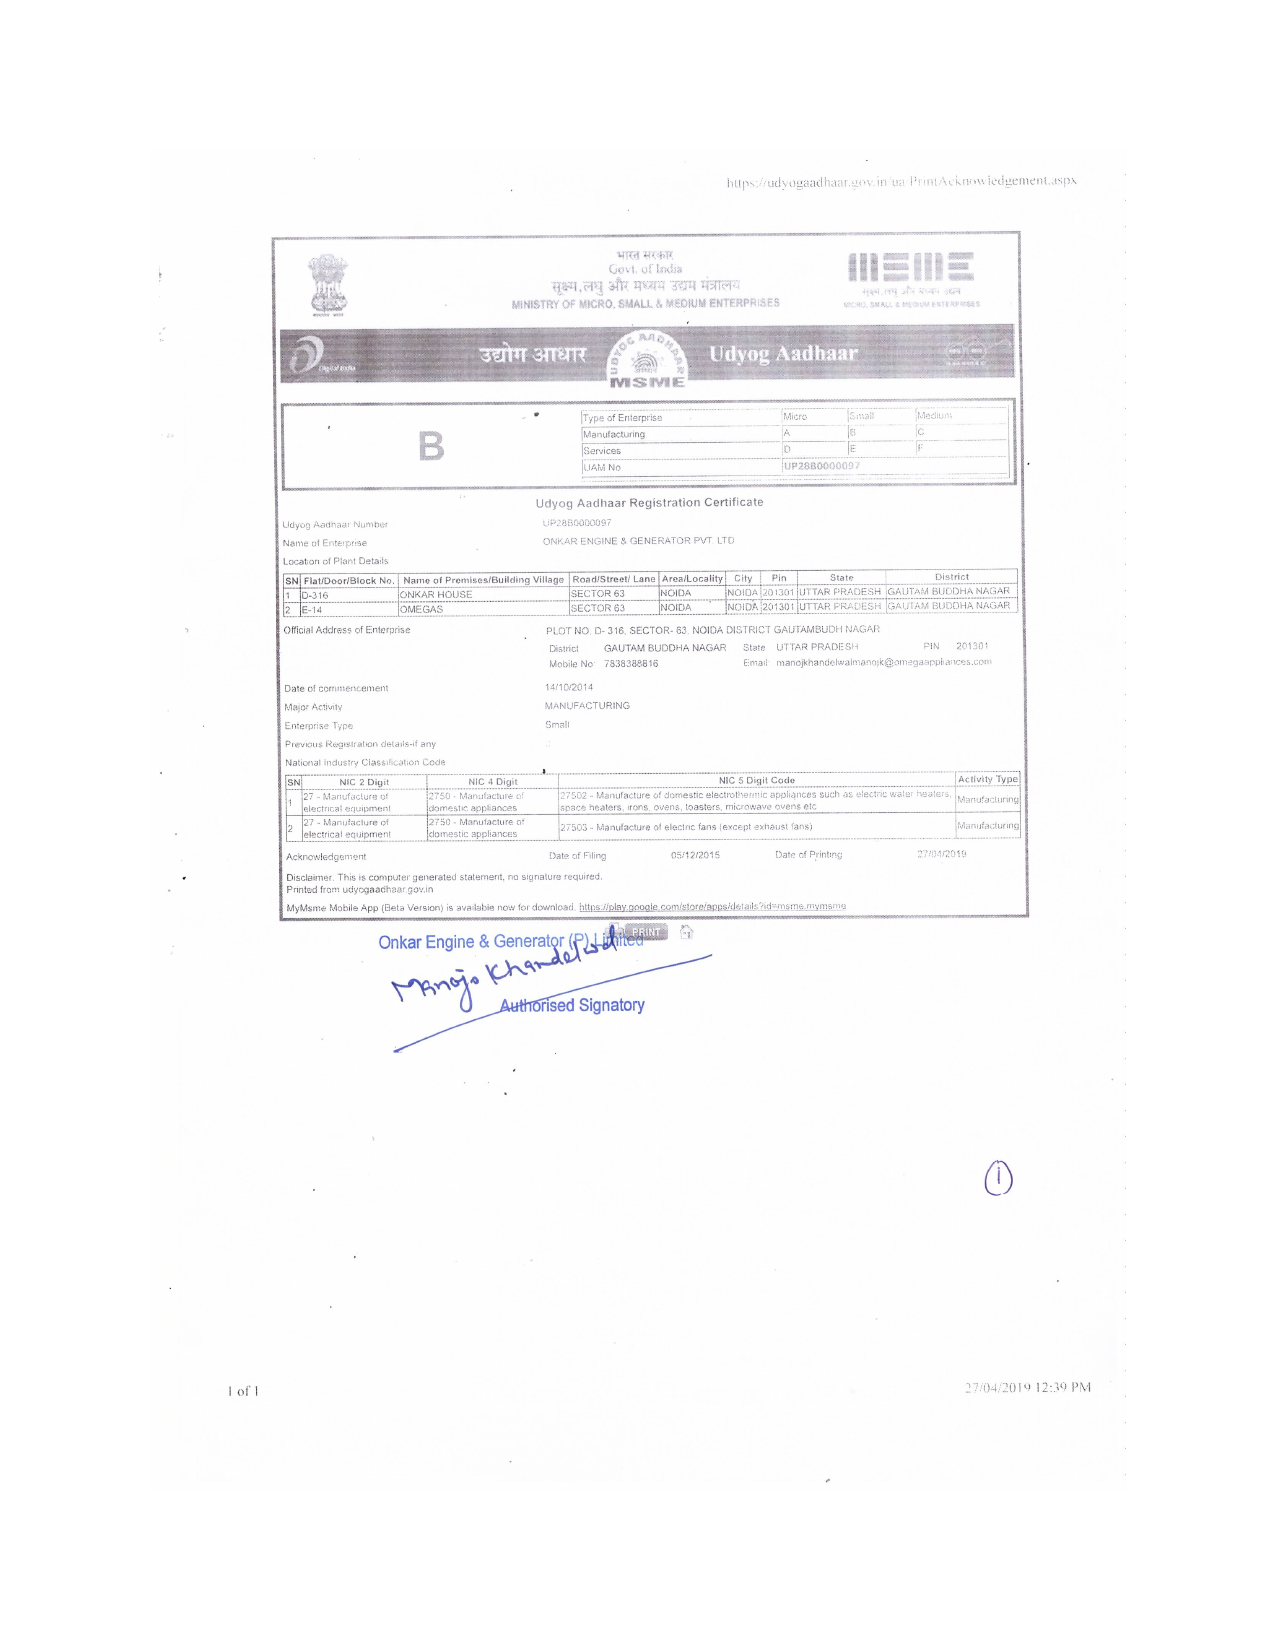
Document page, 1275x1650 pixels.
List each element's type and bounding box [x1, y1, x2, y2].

picture [150, 149, 1126, 1491]
